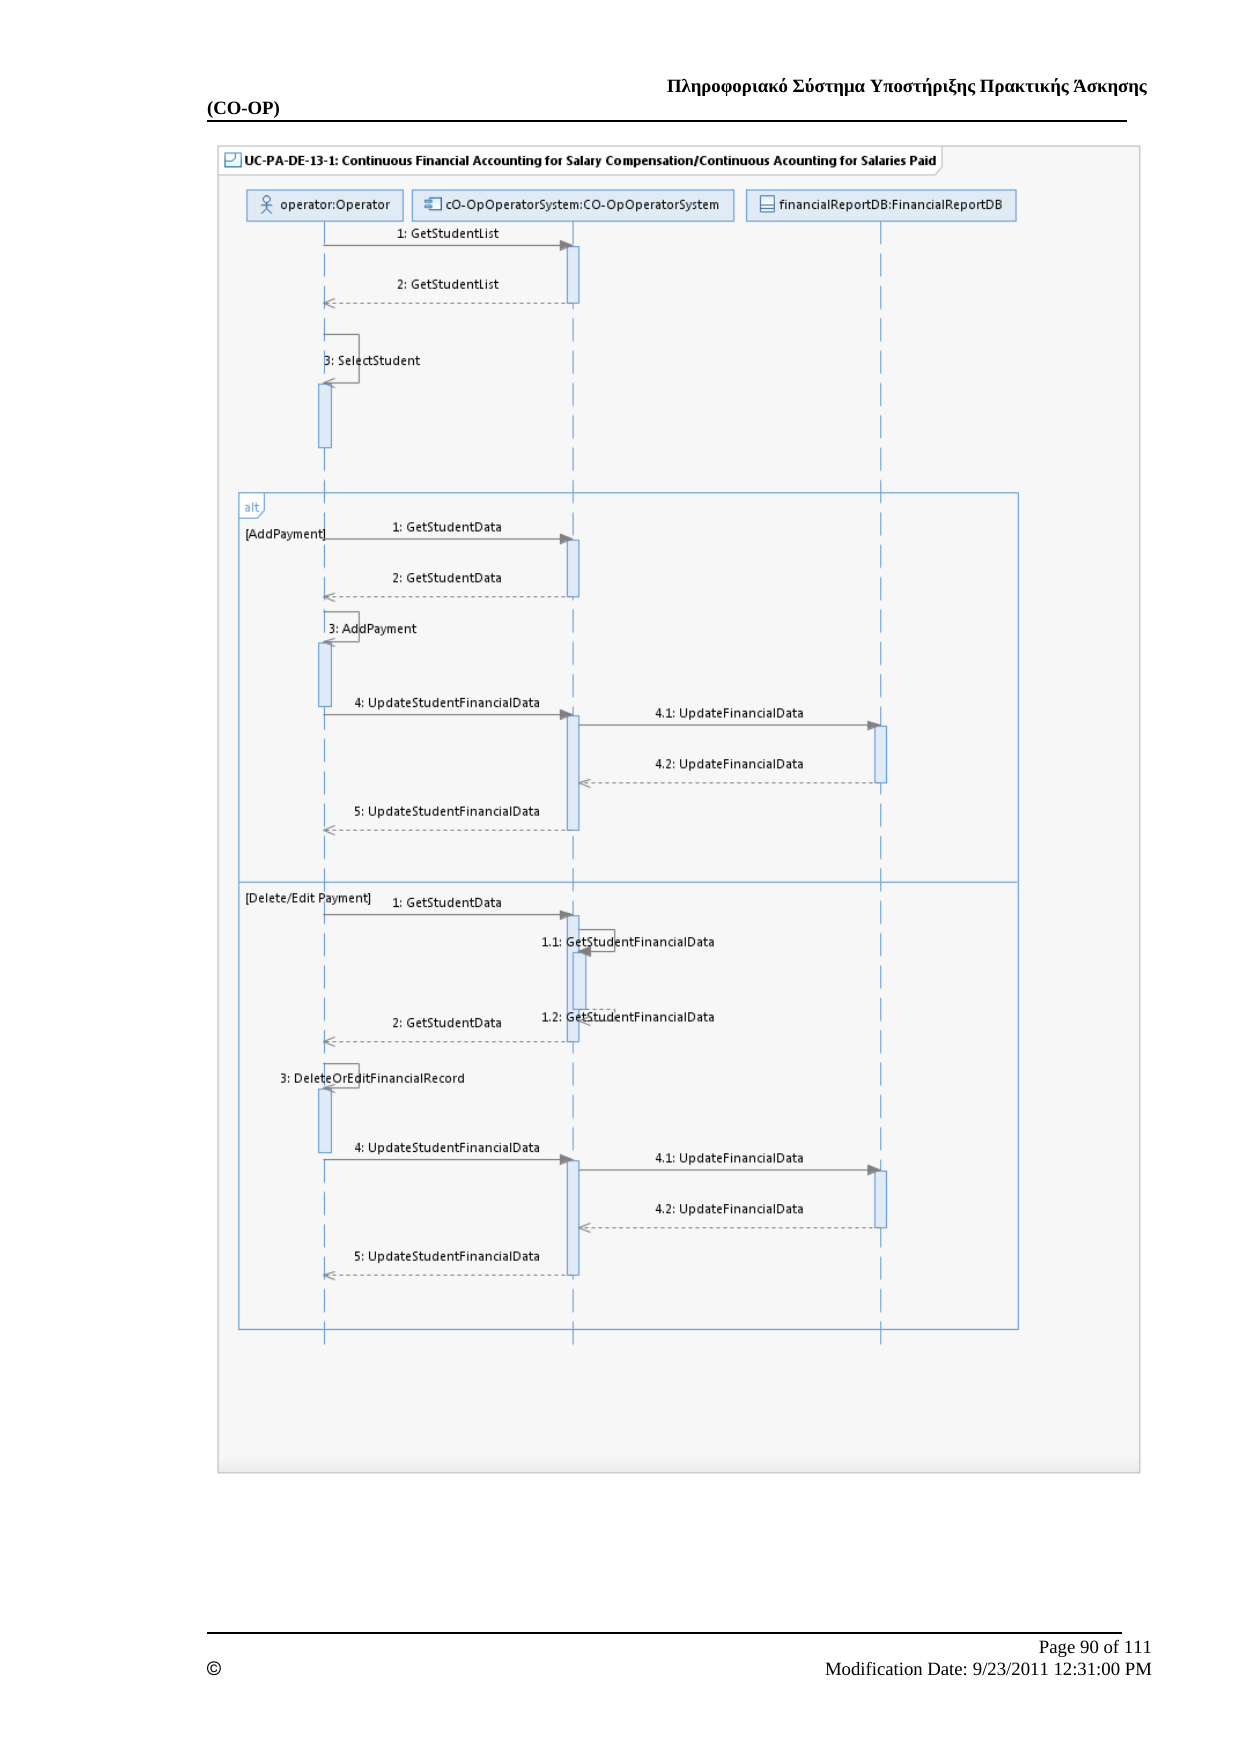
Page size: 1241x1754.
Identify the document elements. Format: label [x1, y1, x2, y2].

picture [206, 134, 1152, 1485]
